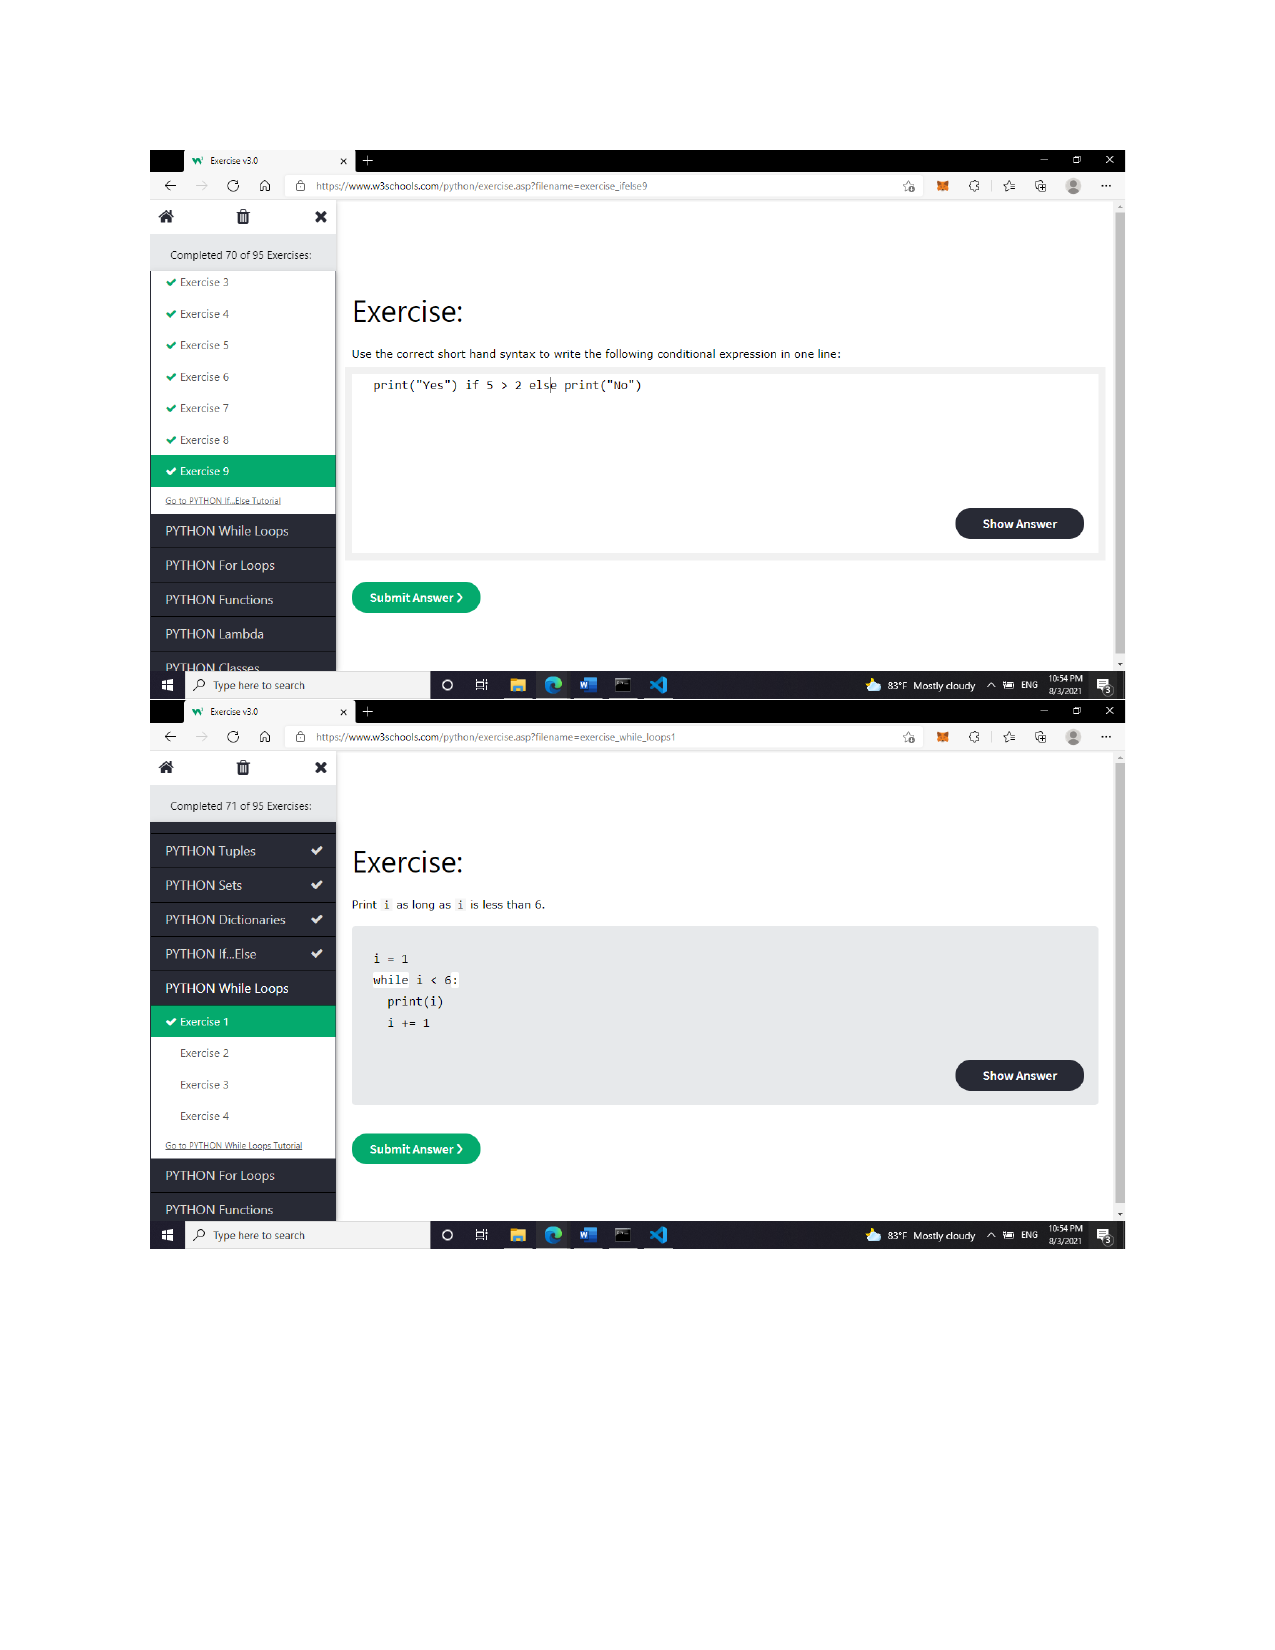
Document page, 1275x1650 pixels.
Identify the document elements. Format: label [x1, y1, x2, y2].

picture [150, 150, 1125, 699]
picture [150, 700, 1125, 1249]
